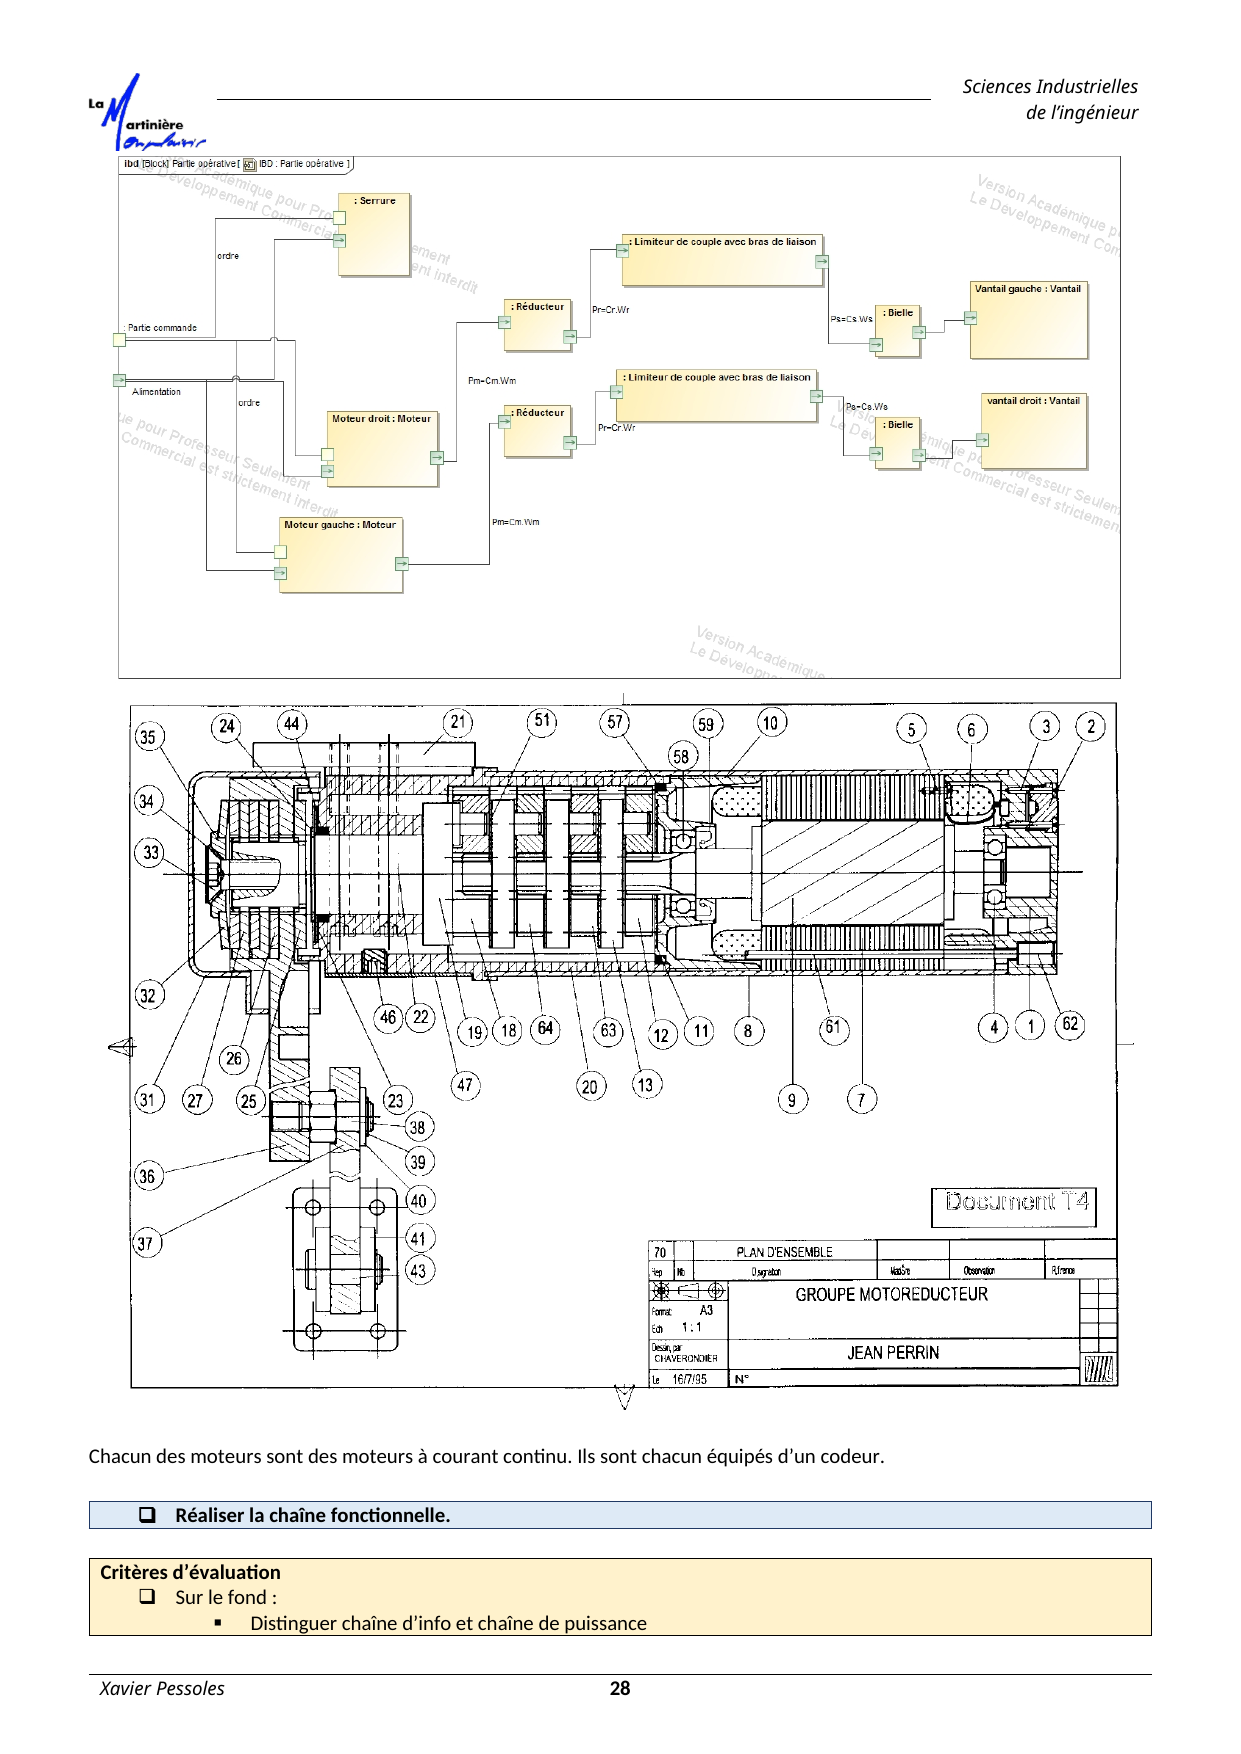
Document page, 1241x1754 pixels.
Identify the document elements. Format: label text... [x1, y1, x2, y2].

picture [88, 73, 1132, 690]
text Chacun des moteurs sont des moteurs à courant continu. Ils sont chacun équipés d’un codeur. [89, 1443, 1152, 1468]
table_header Réaliser la chaîne fonctionnelle. [90, 1502, 1151, 1528]
